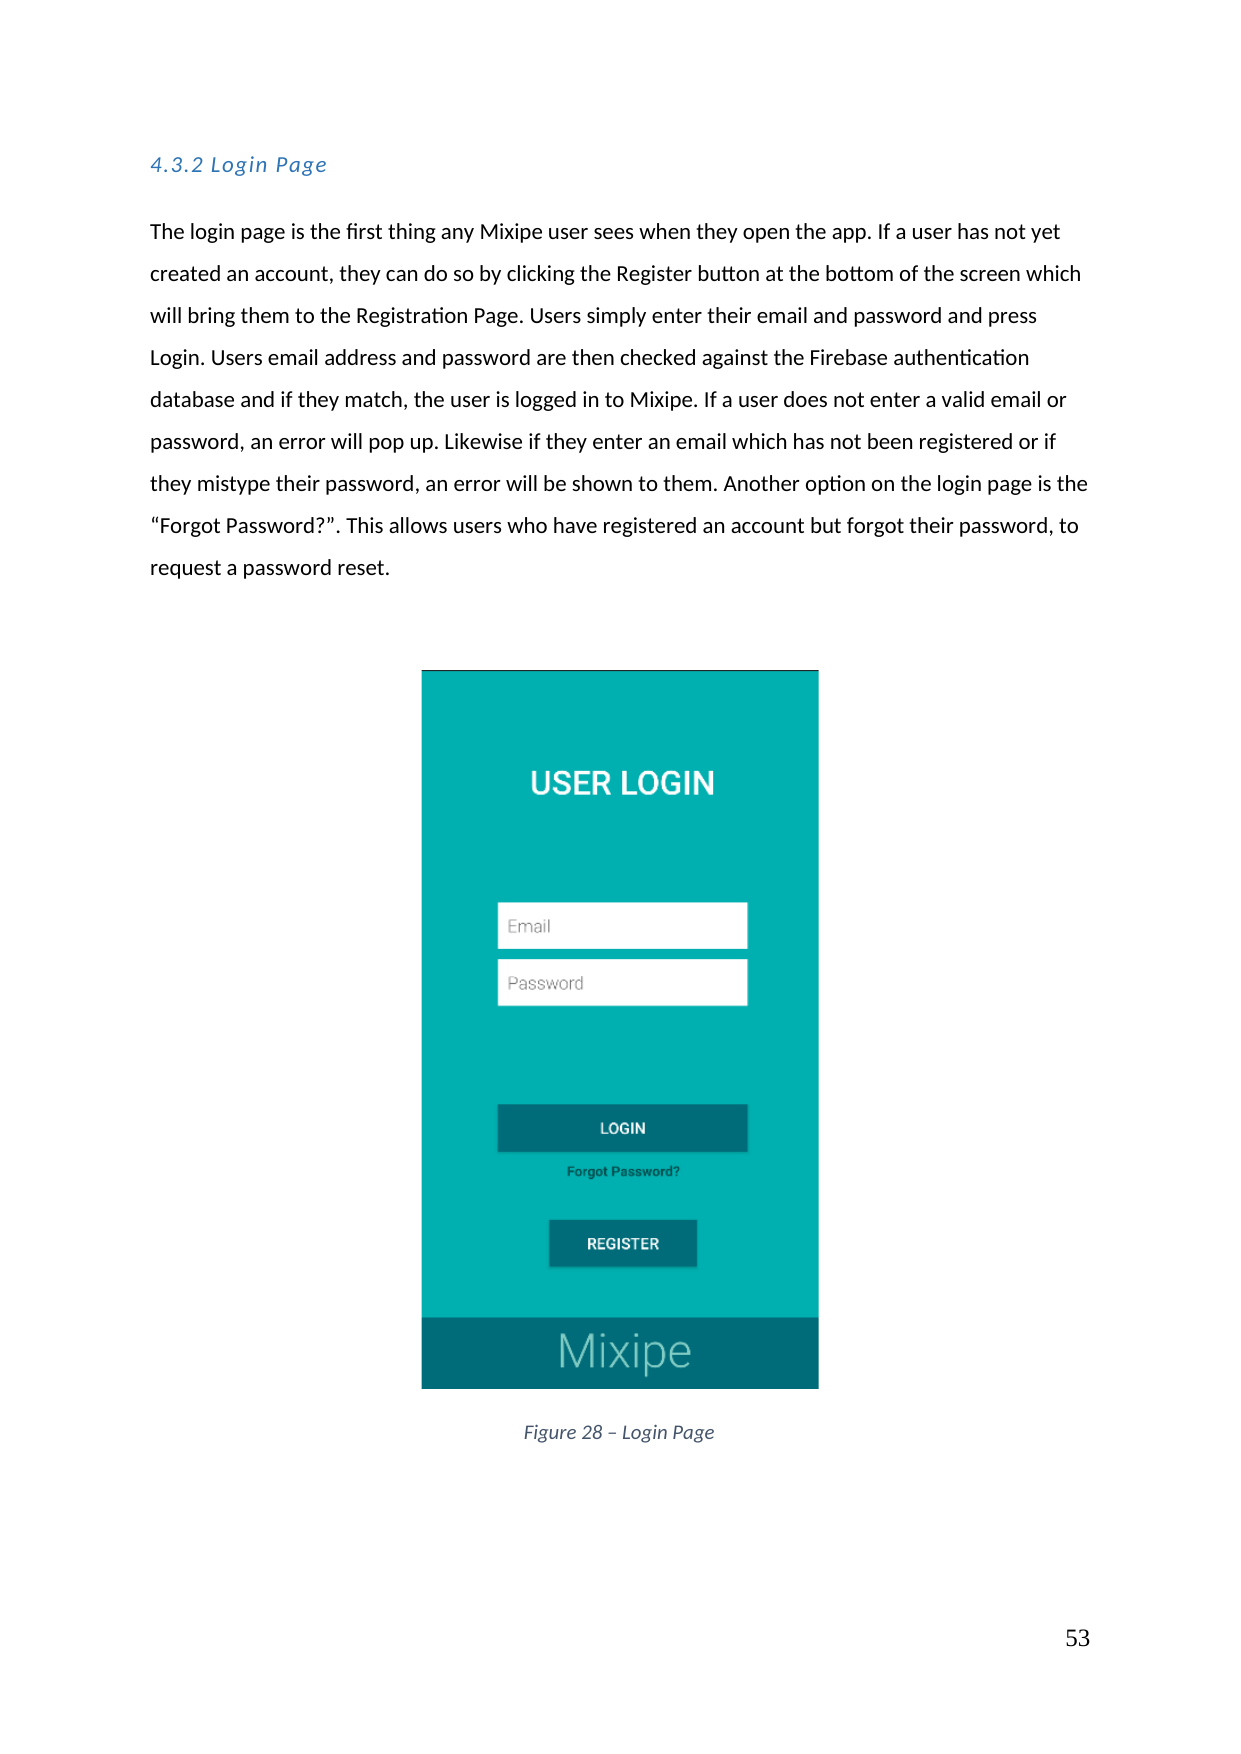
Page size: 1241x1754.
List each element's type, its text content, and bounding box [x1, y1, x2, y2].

subtitle 4.3.2 Login Page [150, 150, 1090, 178]
text The login page is the first thing any Mixipe user sees when they open the app. If a user has not yet created an account, they can do so by clicking the Register button at the bottom of the screen which will bring them to the Registration Page. Users simply enter their email and password and press Login. Users email address and password are then checked against the Firebase authentication database and if they match, the user is logged in to Mixipe. If a user does not enter a valid email or password, an error will pop up. Likewise if they enter an email which has not been registered or if they mistype their password, an error will be shown to them. Another option on the login page is the “Forgot Password?”. This allows users who have registered an account but forgot their password, to request a password reset. [150, 217, 1090, 581]
picture [421, 670, 819, 1389]
text Figure 28 – Login Page [150, 1419, 1090, 1444]
